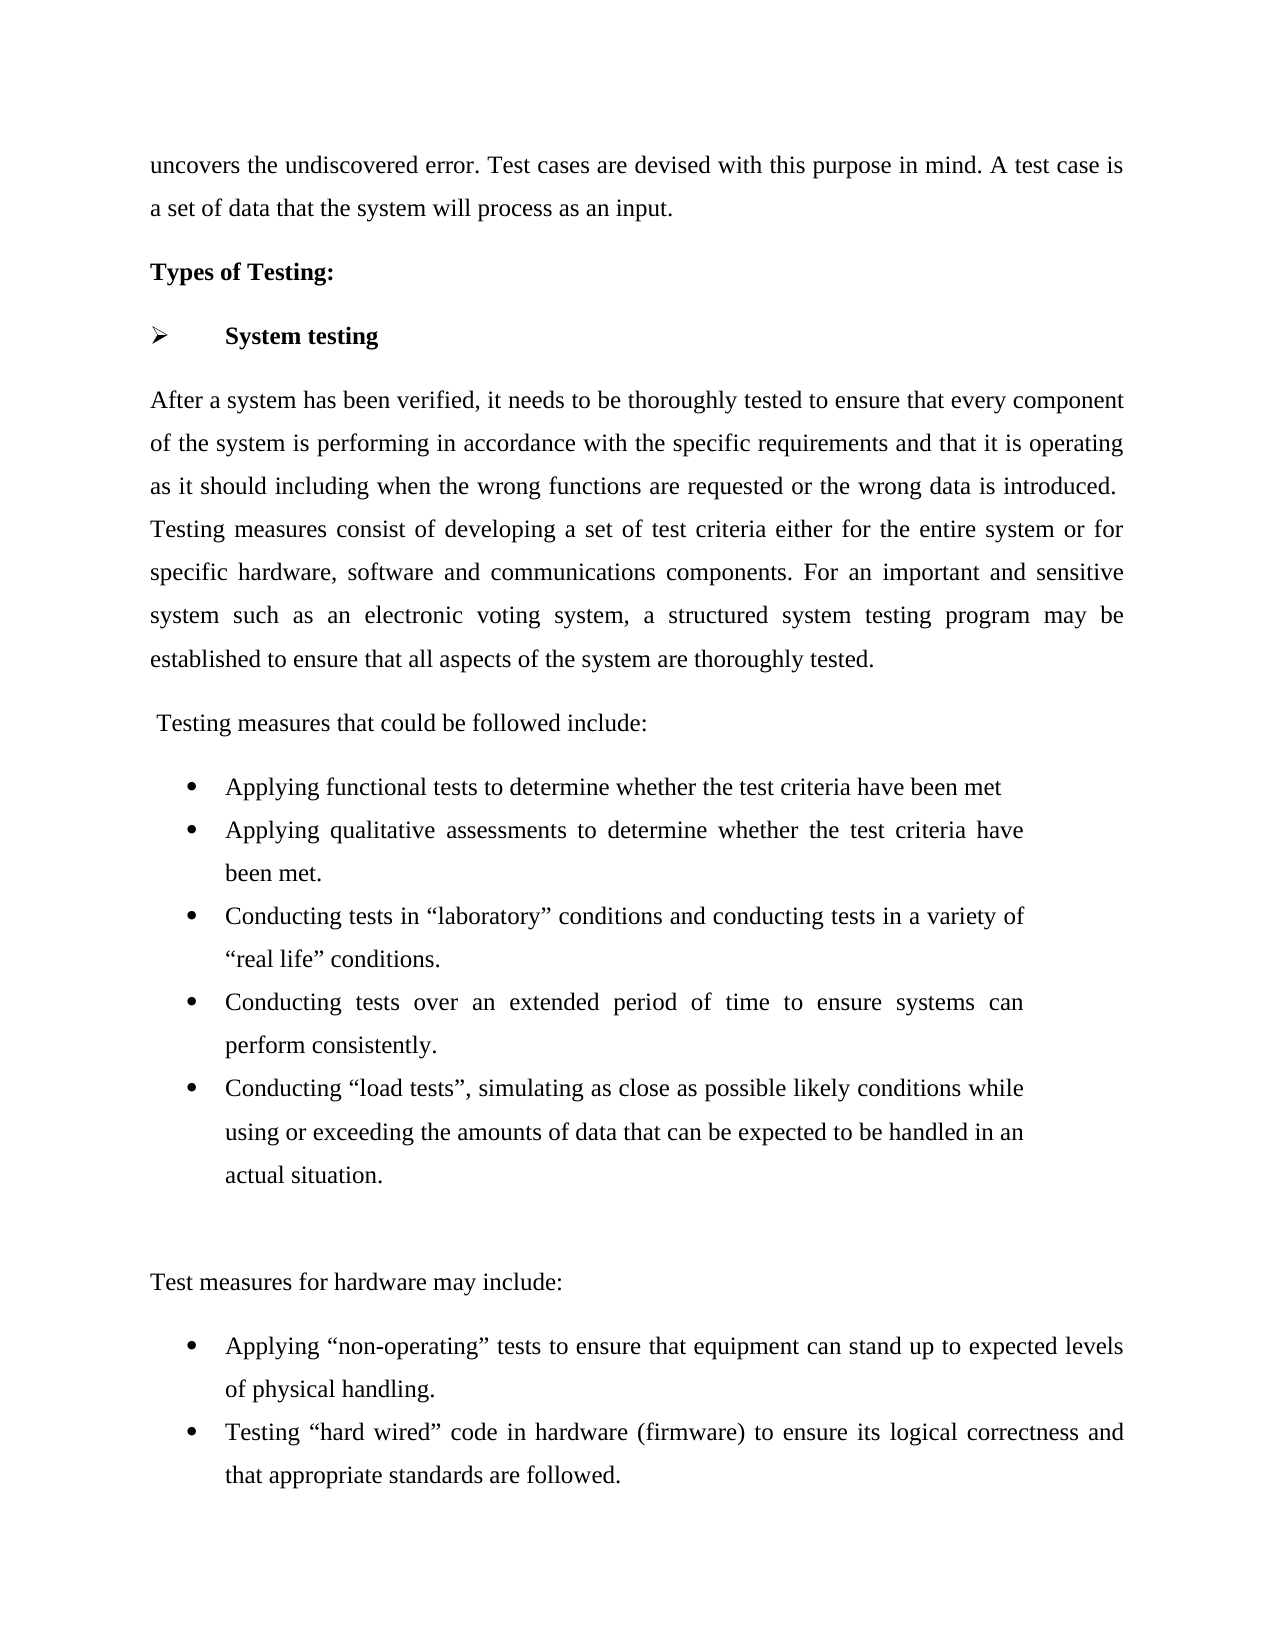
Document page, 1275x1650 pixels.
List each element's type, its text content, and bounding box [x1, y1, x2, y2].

list Applying functional tests to determine whether the test criteria have been met [187, 772, 1025, 800]
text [150, 150, 1125, 222]
list Applying “non-operating” tests to ensure that equipment can stand up to expected levels of physical handling. [187, 1331, 1125, 1403]
list Conducting tests over an extended period of time to ensure systems can perform consistently. [187, 987, 1025, 1059]
text Types of Testing: [150, 257, 1125, 286]
text Testing measures that could be followed include: [150, 708, 1125, 736]
list Testing “hard wired” code in hardware (firmware) to ensure its logical correctness and that appropriate standards are followed. [187, 1417, 1125, 1489]
list Conducting “load tests”, simulating as close as possible likely conditions while using or exceeding the amounts of data that can be expected to be handled in an actual situation. [187, 1073, 1025, 1188]
list System testing [150, 321, 1125, 350]
text Test measures for hardware may include: [150, 1267, 1125, 1296]
list Applying qualitative assessments to determine whether the test criteria have been met. [187, 815, 1025, 887]
text After a system has been verified, it needs to be thoroughly tested to ensure that every component of the system is performing in accordance with the specific requirements and that it is operating as it should including when the wrong functions are requested or the wrong data is introduced. Testing measures consist of developing a set of test criteria either for the entire system or for specific hardware, software and communications components. For an important and sensitive system such as an electronic voting system, a structured system testing program may be established to ensure that all aspects of the system are thoroughly tested. [150, 385, 1125, 672]
list Conducting tests in “laboratory” conditions and conducting tests in a variety of “real life” conditions. [187, 901, 1025, 973]
